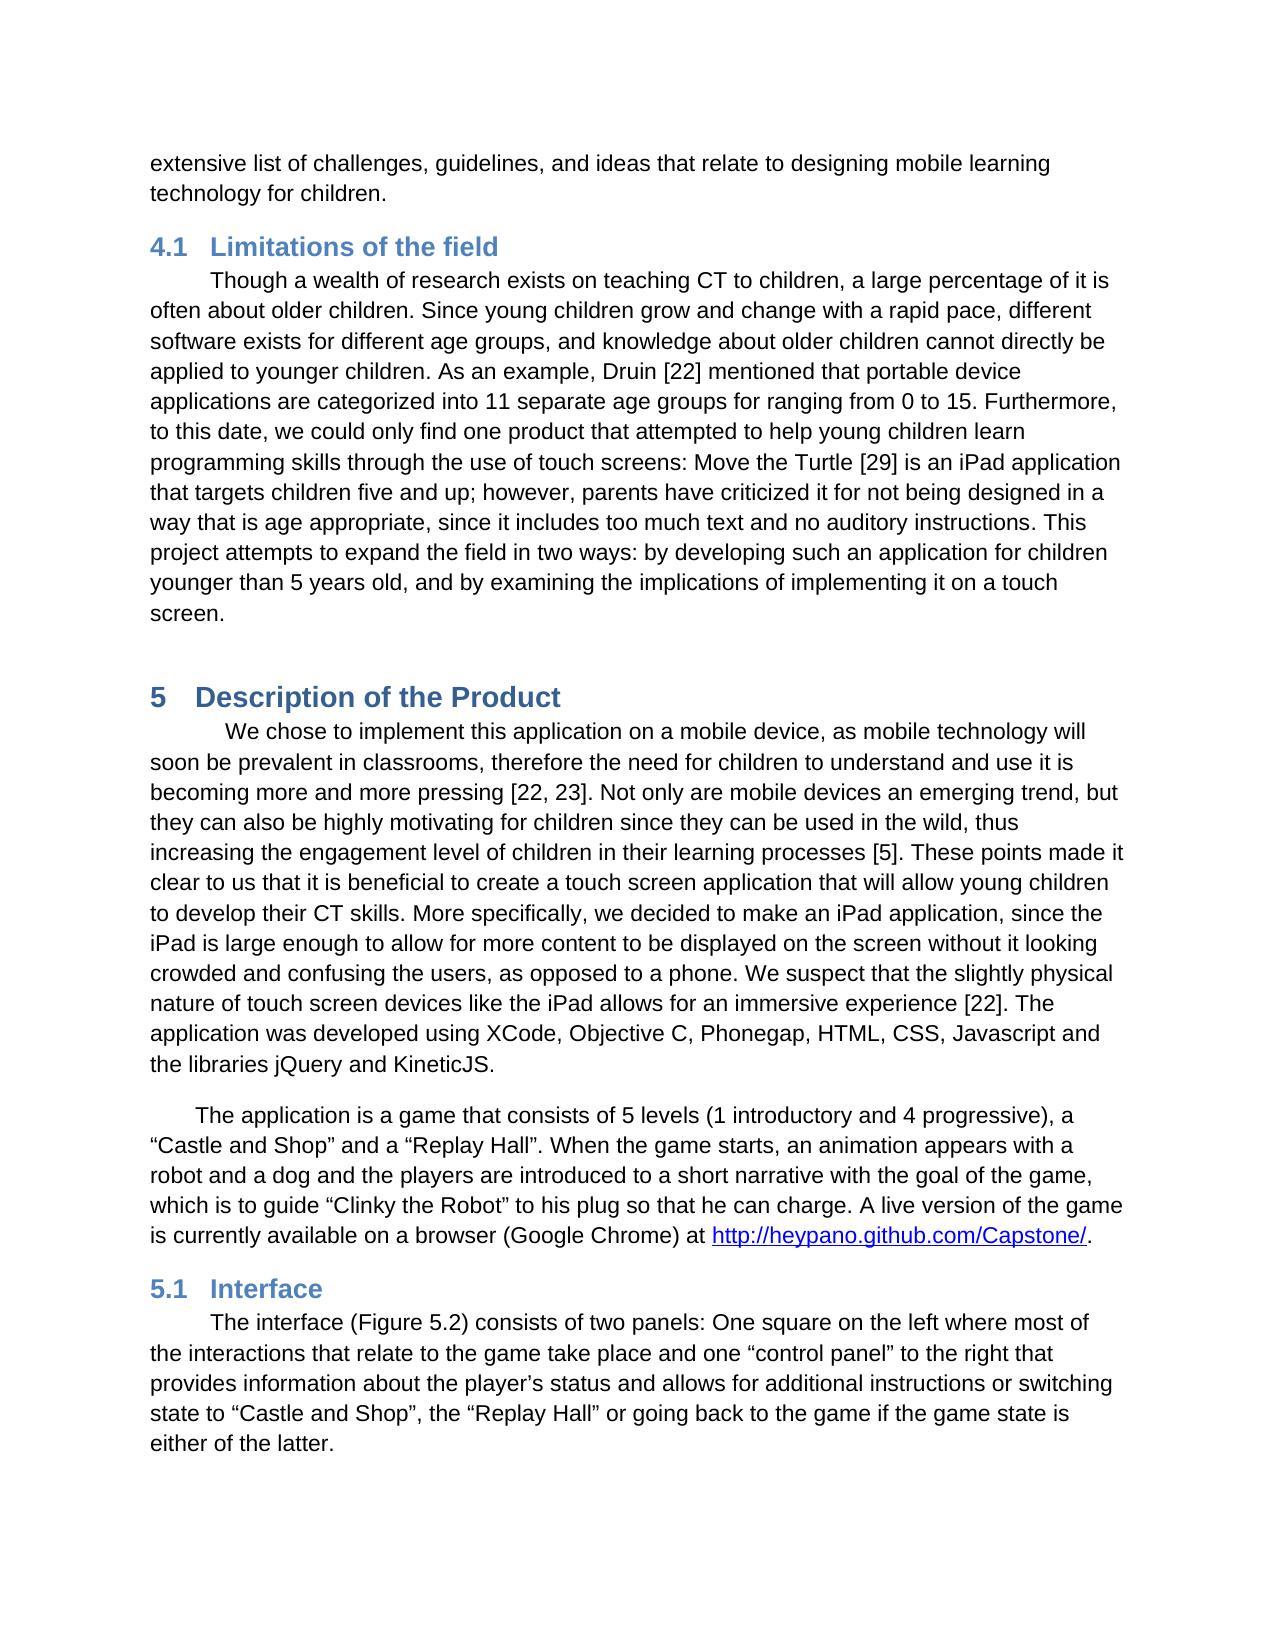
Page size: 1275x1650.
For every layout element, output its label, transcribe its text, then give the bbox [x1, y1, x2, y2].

subtitle Limitations of the field [150, 231, 1125, 262]
subtitle Description of the Product [150, 680, 1125, 713]
text We chose to implement this application on a mobile device, as mobile technology will soon be prevalent in classrooms, therefore the need for children to understand and use it is becoming more and more pressing. Not only are mobile devices an emerging trend, but they can also be highly motivating for children since they can be used in the wild, thus increasing the engagement level of children in their learning processes . These points made it clear to us that it is beneficial to create a touch screen application that will allow young children to develop their CT skills. More specifically, we decided to make an iPad application, since the iPad is large enough to allow for more content to be displayed on the screen without it looking crowded and confusing the users, as opposed to a phone. We suspect that the slightly physical nature of touch screen devices like the iPad allows for an immersive experience . The application was developed using XCode, Objective C, Phonegap, HTML, CSS, Javascript and the libraries jQuery and KineticJS. [150, 718, 1125, 1077]
text Though a wealth of research exists on teaching CT to children, a large percentage of it is often about older children. Since young children grow and change with a rapid pace, different software exists for different age groups, and knowledge about older children cannot directly be applied to younger children. As an example, Druin mentioned that portable device applications are categorized into 11 separate age groups for ranging from 0 to 15. Furthermore, to this date, we could only find one product that attempted to help young children learn programming skills through the use of touch screens: Move the Turtle is an iPad application that targets children five and up; however, parents have criticized it for not being designed in a way that is age appropriate, since it includes too much text and no auditory instructions. This project attempts to expand the field in two ways: by developing such an application for children younger than 5 years old, and by examining the implications of implementing it on a touch screen. [150, 267, 1125, 626]
text The application is a game that consists of 5 levels (1 introductory and 4 progressive), a “Castle and Shop” and a “Replay Hall”. When the game starts, an animation appears with a robot and a dog and the players are introduced to a short narrative with the goal of the game, which is to guide “Clinky the Robot” to his plug so that he can charge. A live version of the game is currently available on a browser (Google Chrome) at http://heypano.github.com/Capstone/. [150, 1102, 1125, 1249]
subtitle Interface [150, 1273, 1125, 1305]
text The interface (Figure 5.2) consists of two panels: One square on the left where most of the interactions that relate to the game take place and one “control panel” to the right that provides information about the player’s status and allows for additional instructions or switching state to “Castle and Shop”, the “Replay Hall” or going back to the game if the game state is either of the latter. [150, 1309, 1125, 1457]
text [150, 150, 1125, 207]
